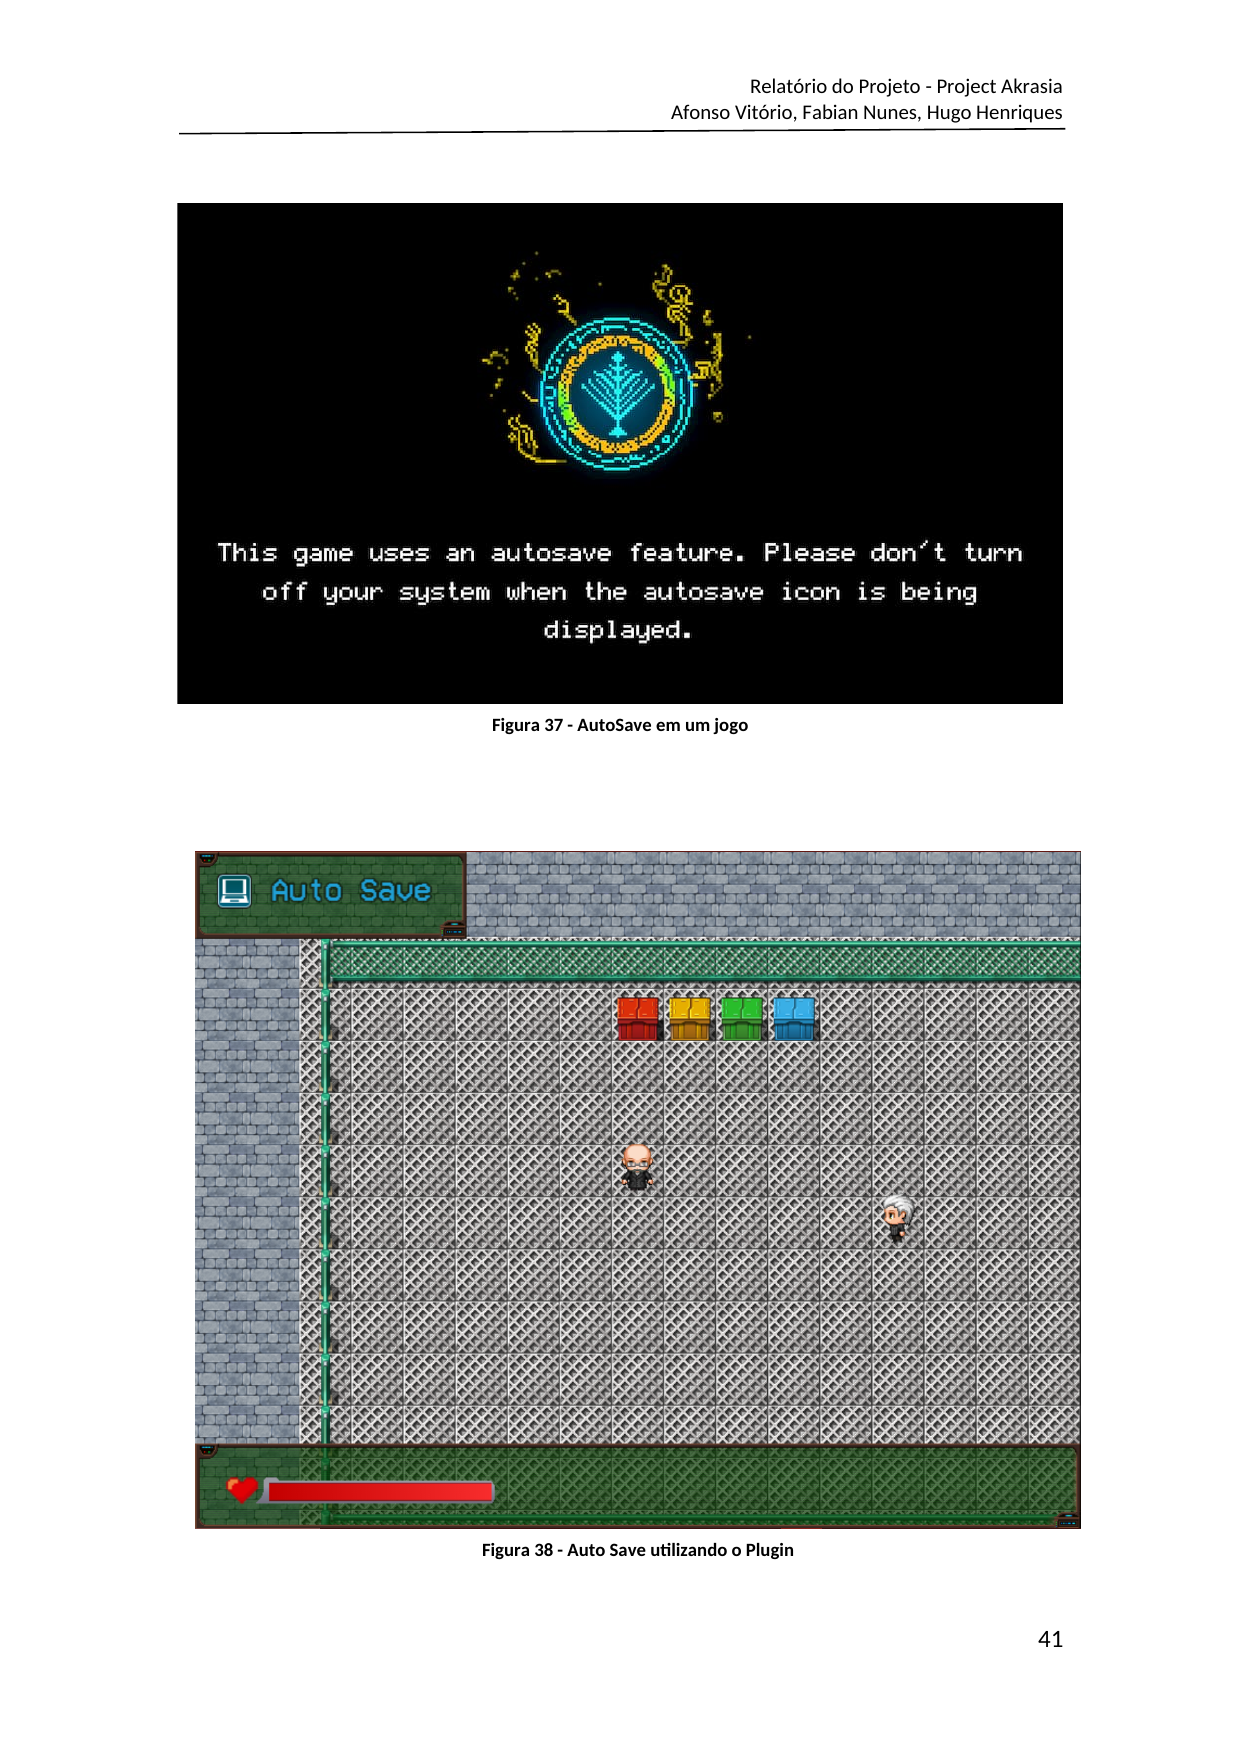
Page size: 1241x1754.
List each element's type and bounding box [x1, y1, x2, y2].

picture [195, 851, 1081, 1529]
picture [177, 203, 1063, 704]
